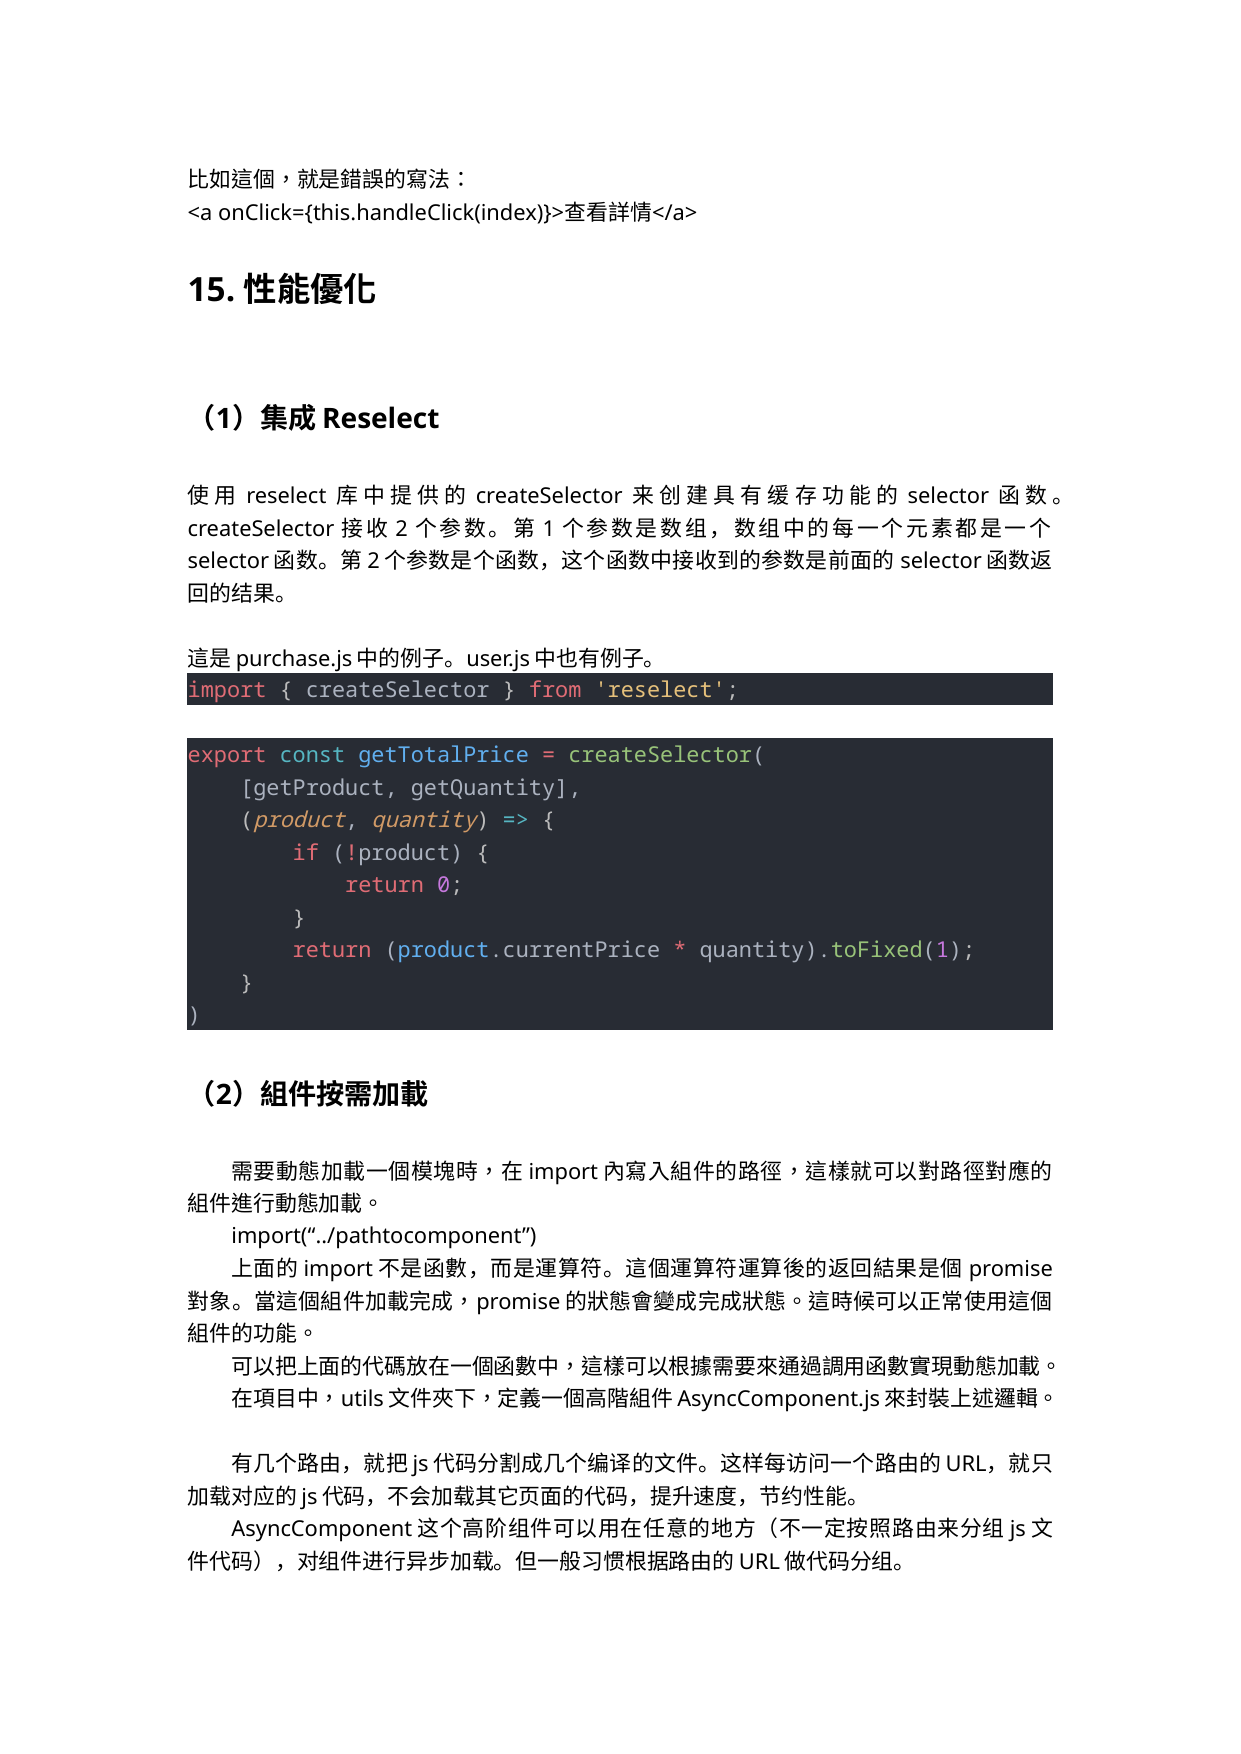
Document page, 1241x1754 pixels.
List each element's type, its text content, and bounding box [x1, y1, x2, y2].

text [getProduct, getQuantity], [187, 770, 1053, 803]
text 比如這個，就是錯誤的寫法： [187, 162, 1053, 194]
text export const getTotalPrice = createSelector( [187, 738, 1053, 770]
subtitle （2）組件按需加載 [187, 1059, 1053, 1124]
text if (!product) { [187, 835, 1053, 868]
text 在項目中，utils文件夾下，定義一個高階組件AsyncComponent.js來封裝上述邏輯。 [187, 1381, 1053, 1413]
subtitle 15. 性能優化 [187, 254, 1053, 319]
text 上面的import不是函數，而是運算符。這個運算符運算後的返回結果是個promise對象。當這個組件加載完成，promise的狀態會變成完成狀態。這時候可以正常使用這個組件的功能。 [187, 1251, 1053, 1348]
text 這是purchase.js中的例子。user.js中也有例子。 [187, 640, 1053, 673]
text } [187, 965, 1053, 998]
text 有几个路由，就把js代码分割成几个编译的文件。这样每访问一个路由的URL，就只加载对应的js代码，不会加载其它页面的代码，提升速度，节约性能。 [187, 1446, 1053, 1511]
text } [187, 900, 1053, 933]
text 需要動態加載一個模塊時，在import內寫入組件的路徑，這樣就可以對路徑對應的組件進行動態加載。 [187, 1153, 1053, 1218]
text import(“../pathtocomponent”) [187, 1218, 1053, 1251]
text return (product.currentPrice * quantity).toFixed(1); [187, 933, 1053, 965]
text <a onClick={this.handleClick(index)}>查看詳情</a> [187, 194, 1053, 227]
text 使用reselect库中提供的createSelector来创建具有缓存功能的selector函数。createSelector接收2个参数。第1个参数是数组，数组中的每一个元素都是一个selector函数。第2个参数是个函数，这个函数中接收到的参数是前面的selector函数返回的结果。 [187, 478, 1053, 608]
subtitle （1）集成Reselect [187, 383, 1053, 448]
text return 0; [187, 868, 1053, 900]
text ) [187, 998, 1053, 1030]
text 可以把上面的代碼放在一個函數中，這樣可以根據需要來通過調用函數實現動態加載。 [187, 1348, 1053, 1381]
text AsyncComponent这个高阶组件可以用在任意的地方（不一定按照路由来分组js文件代码），对组件进行异步加载。但一般习惯根据路由的URL做代码分组。 [187, 1511, 1053, 1576]
text (product, quantity) => { [187, 803, 1053, 835]
text import { createSelector } from 'reselect'; [187, 673, 1053, 705]
